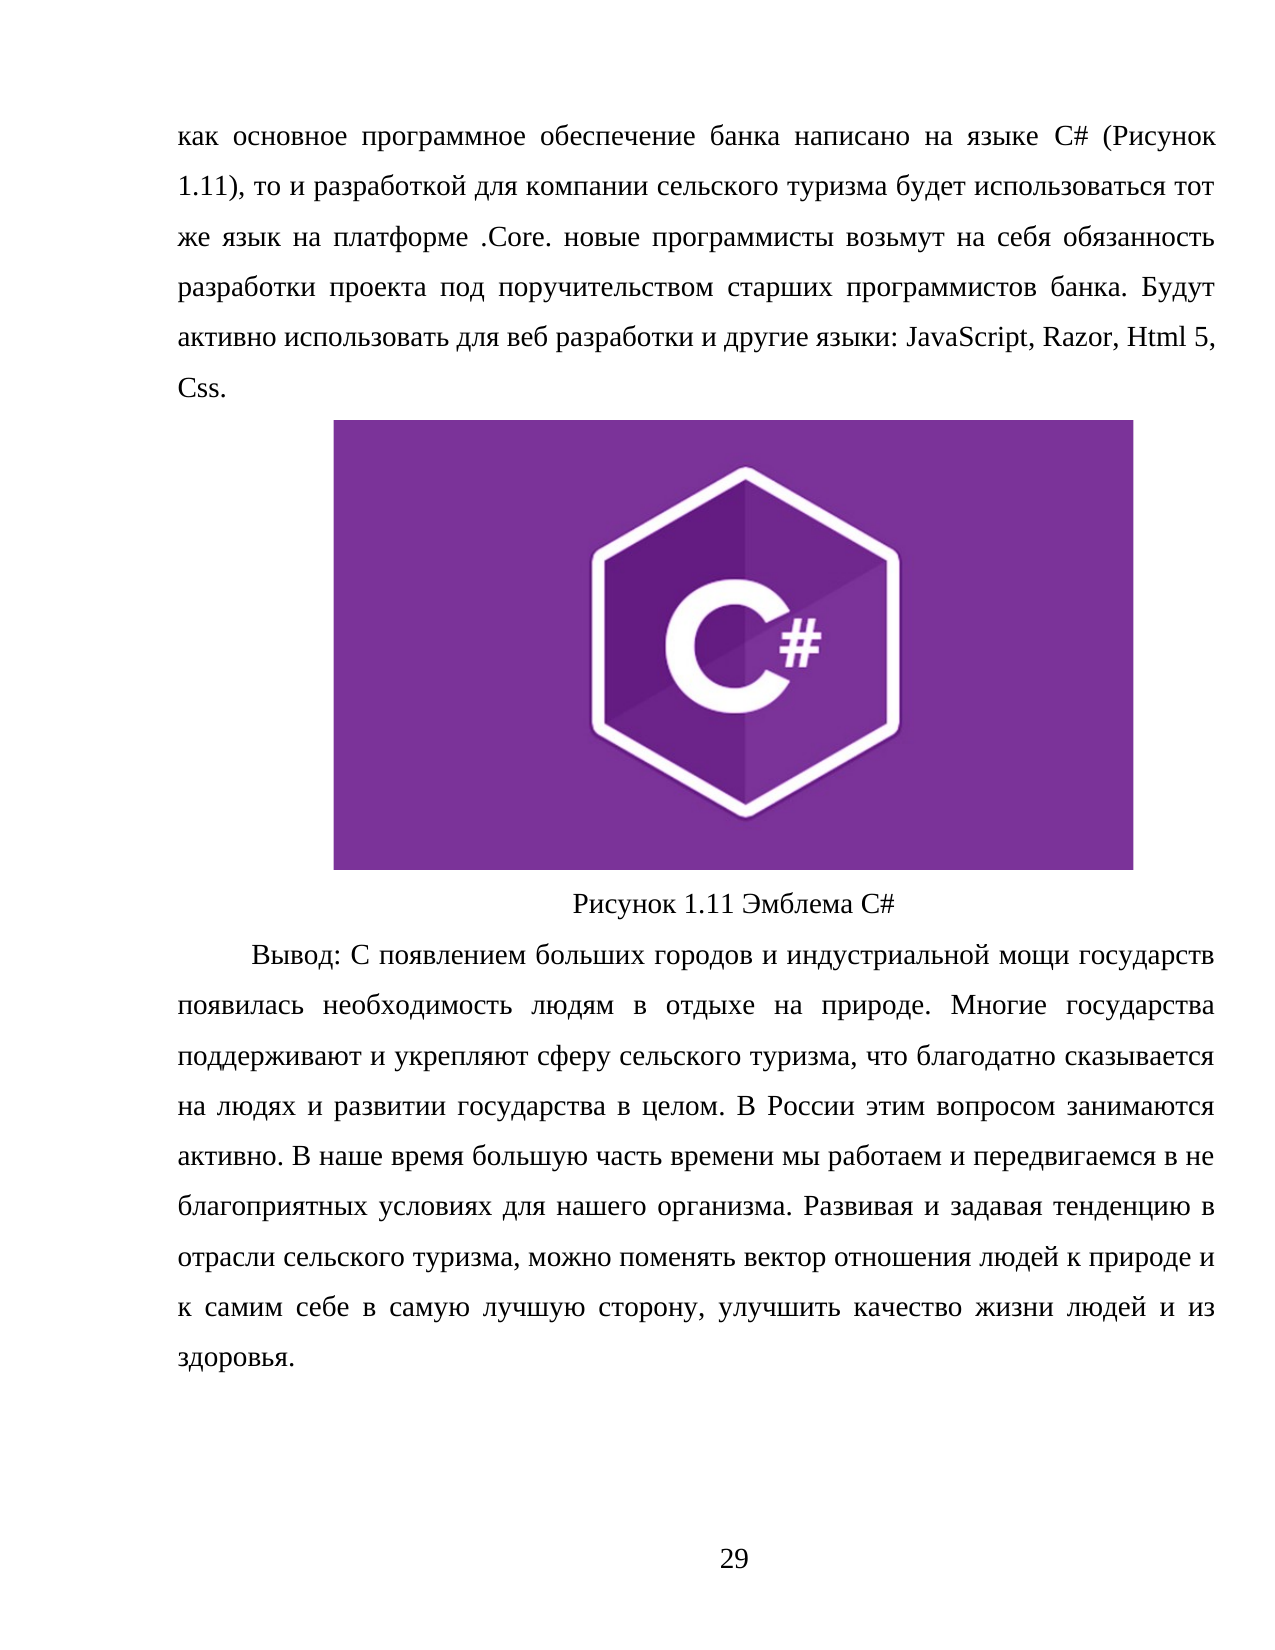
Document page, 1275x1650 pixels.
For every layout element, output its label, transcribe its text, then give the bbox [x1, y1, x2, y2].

text Вывод: С появлением больших городов и индустриальной мощи государств появилась необходимость людям в отдыхе на природе. Многие государства поддерживают и укрепляют сферу сельского туризма, что благодатно сказывается на людях и развитии государства в целом. В России этим вопросом занимаются активно. В наше время большую часть времени мы работаем и передвигаемся в не благоприятных условиях для нашего организма. Развивая и задавая тенденцию в отрасли сельского туризма, можно поменять вектор отношения людей к природе и к самим себе в самую лучшую сторону, улучшить качество жизни людей и из здоровья. [177, 937, 1216, 1373]
text Рисунок 1.11 Эмблема C# [177, 887, 1216, 920]
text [177, 118, 1216, 403]
picture [333, 420, 1134, 870]
